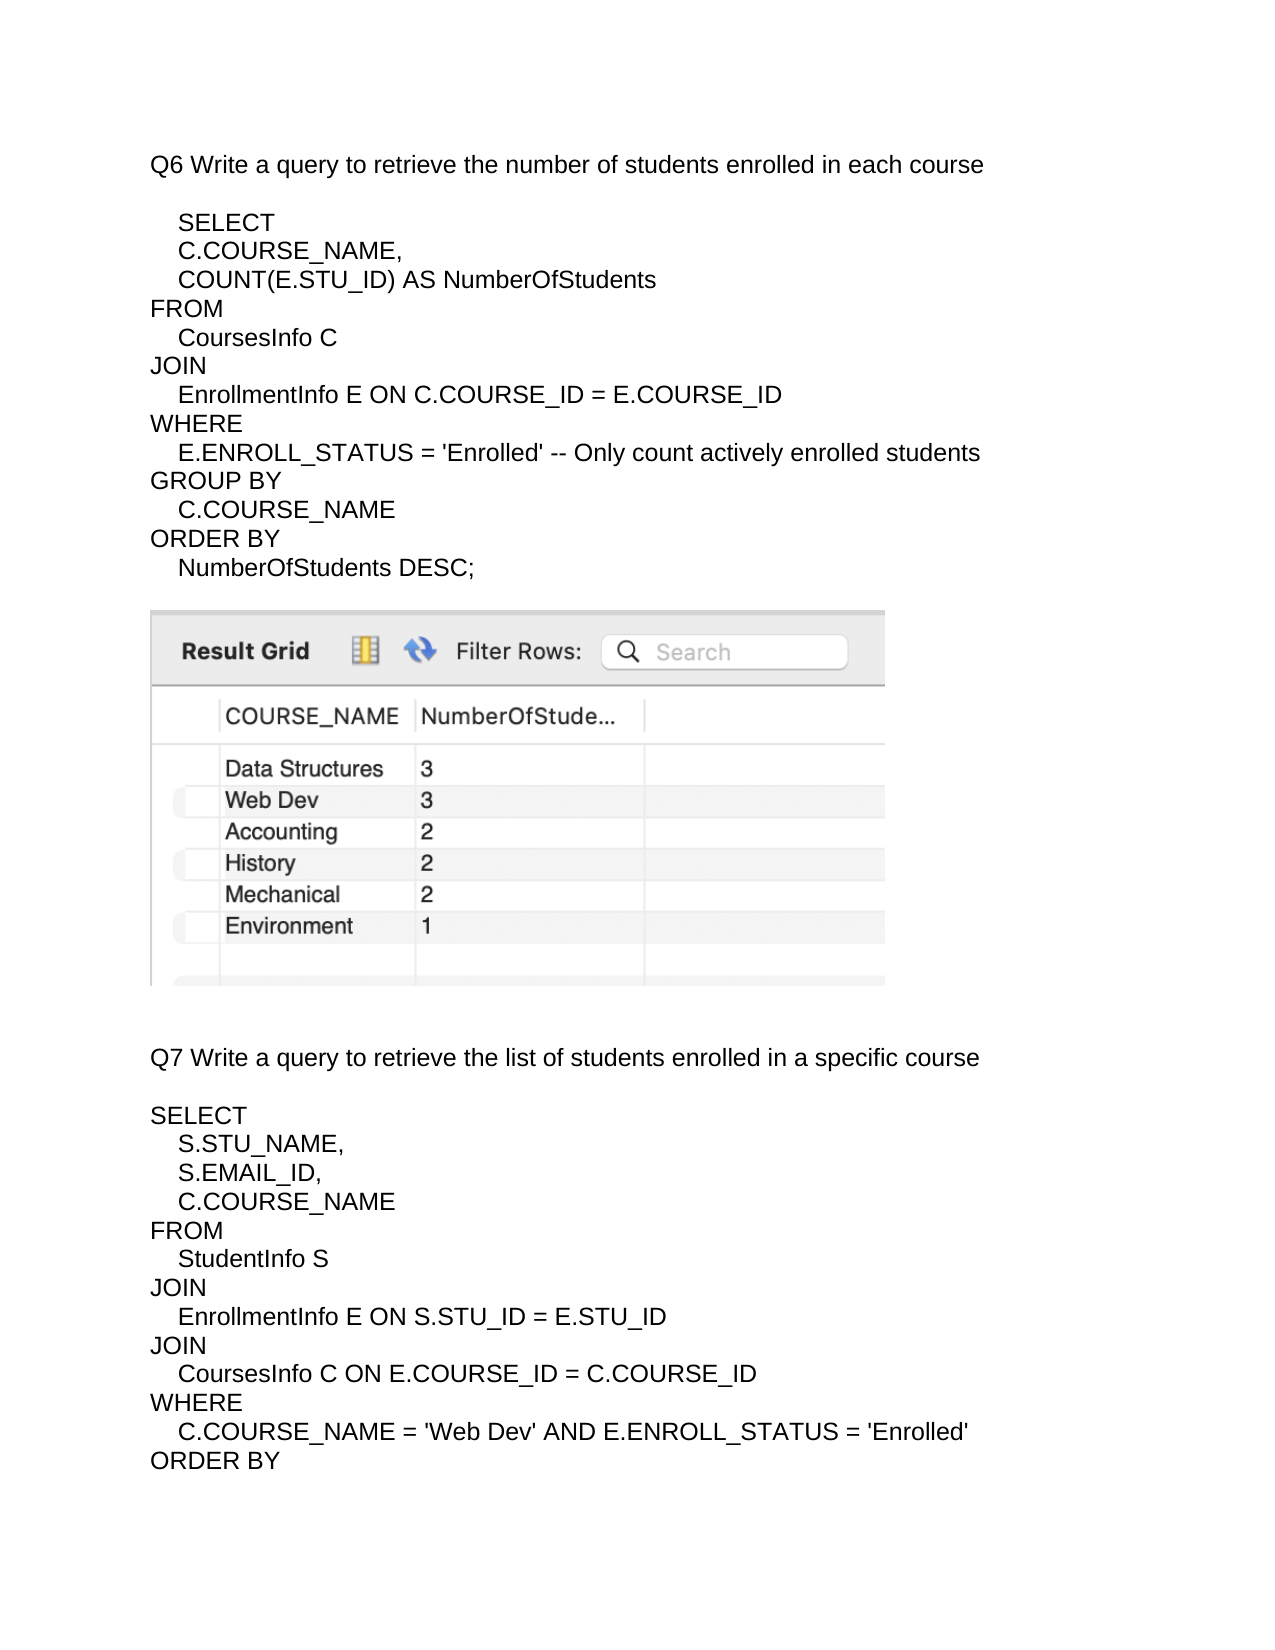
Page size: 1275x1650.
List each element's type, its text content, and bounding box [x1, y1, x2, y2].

text GROUP BY [150, 466, 1125, 495]
text COUNT(E.STU_ID) AS NumberOfStudents [150, 265, 1125, 294]
text StudentInfo S [150, 1244, 1125, 1273]
text SELECT [150, 1101, 1125, 1129]
text FROM [150, 294, 1125, 322]
text SELECT [150, 207, 1125, 236]
text JOIN [150, 1331, 1125, 1359]
text EnrollmentInfo E ON S.STU_ID = E.STU_ID [150, 1302, 1125, 1331]
text EnrollmentInfo E ON C.COURSE_ID = E.COURSE_ID [150, 380, 1125, 409]
text NumberOfStudents DESC; [150, 552, 1125, 581]
text WHERE [150, 1388, 1125, 1417]
text WHERE [150, 409, 1125, 437]
text C.COURSE_NAME = 'Web Dev' AND E.ENROLL_STATUS = 'Enrolled' [150, 1417, 1125, 1446]
text JOIN [150, 351, 1125, 380]
text S.EMAIL_ID, [150, 1158, 1125, 1187]
text S.STU_NAME, [150, 1129, 1125, 1158]
text C.COURSE_NAME, [150, 236, 1125, 265]
text FROM [150, 1216, 1125, 1244]
text Q6 Write a query to retrieve the number of students enrolled in each course [150, 150, 1125, 179]
text E.ENROLL_STATUS = 'Enrolled' -- Only count actively enrolled students [150, 437, 1125, 466]
text CoursesInfo C ON E.COURSE_ID = C.COURSE_ID [150, 1359, 1125, 1388]
text ORDER BY [150, 1446, 1125, 1474]
text CoursesInfo C [150, 322, 1125, 351]
text JOIN [150, 1273, 1125, 1302]
text Q7 Write a query to retrieve the list of students enrolled in a specific course [150, 1043, 1125, 1072]
text C.COURSE_NAME [150, 1187, 1125, 1216]
text ORDER BY [150, 524, 1125, 552]
picture [150, 610, 885, 986]
text C.COURSE_NAME [150, 495, 1125, 524]
